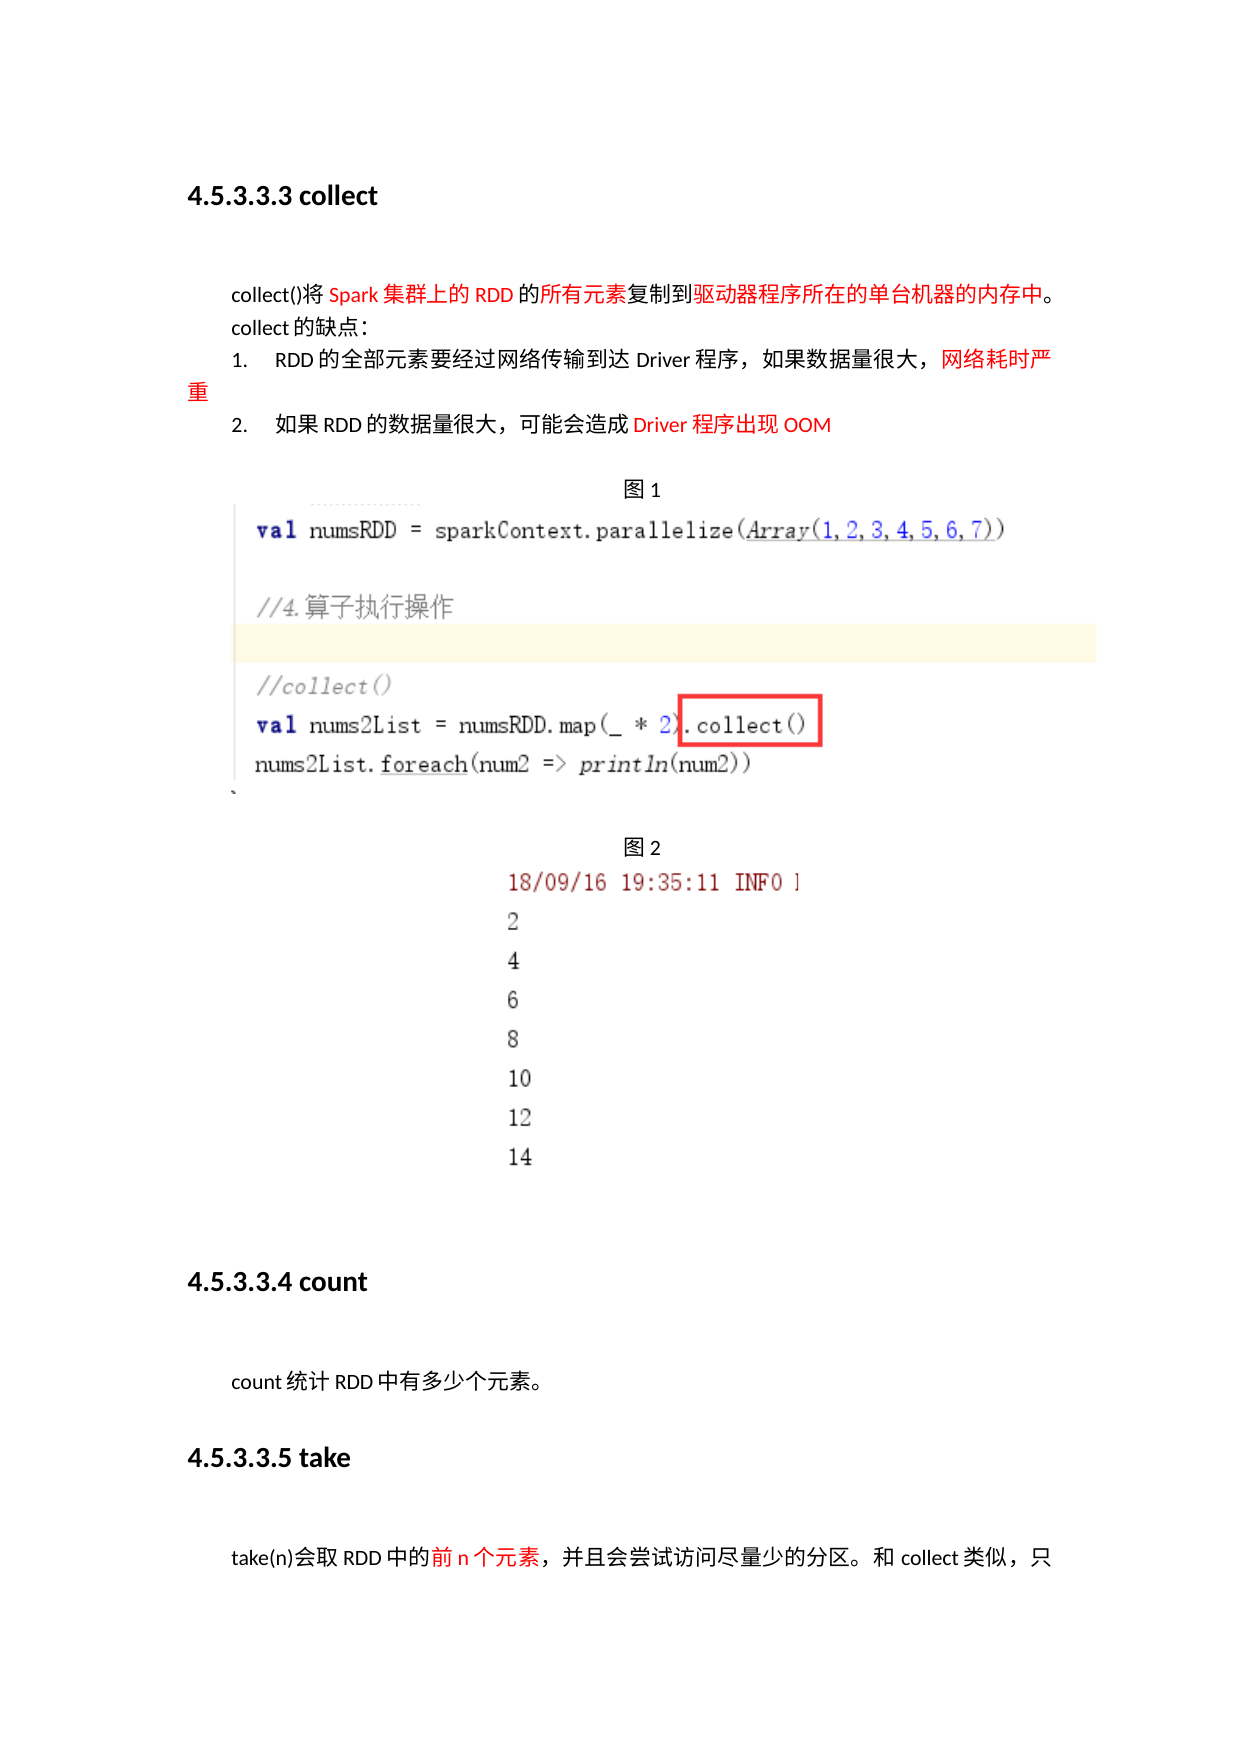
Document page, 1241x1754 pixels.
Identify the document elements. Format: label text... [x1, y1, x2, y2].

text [187, 1540, 1053, 1572]
subtitle 4.5.3.3.4 count [187, 1248, 1053, 1313]
text collect()将Spark集群上的RDD的所有元素复制到驱动器程序所在的单台机器的内存中。 [187, 277, 1053, 309]
subtitle 4.5.3.3.3 collect [187, 162, 1053, 227]
picture [231, 504, 1097, 794]
list 如果RDD的数据量很大，可能会造成Driver程序出现OOM [187, 407, 1053, 439]
text count统计RDD中有多少个元素。 [187, 1363, 1053, 1396]
subtitle 4.5.3.3.5 take [187, 1425, 1053, 1490]
text 图1 [187, 472, 1053, 504]
text collect的缺点： [187, 309, 1053, 342]
text 图2 [187, 829, 1053, 862]
picture [485, 861, 799, 1192]
list RDD的全部元素要经过网络传输到达Driver程序，如果数据量很大，网络耗时严重 [187, 342, 1053, 407]
